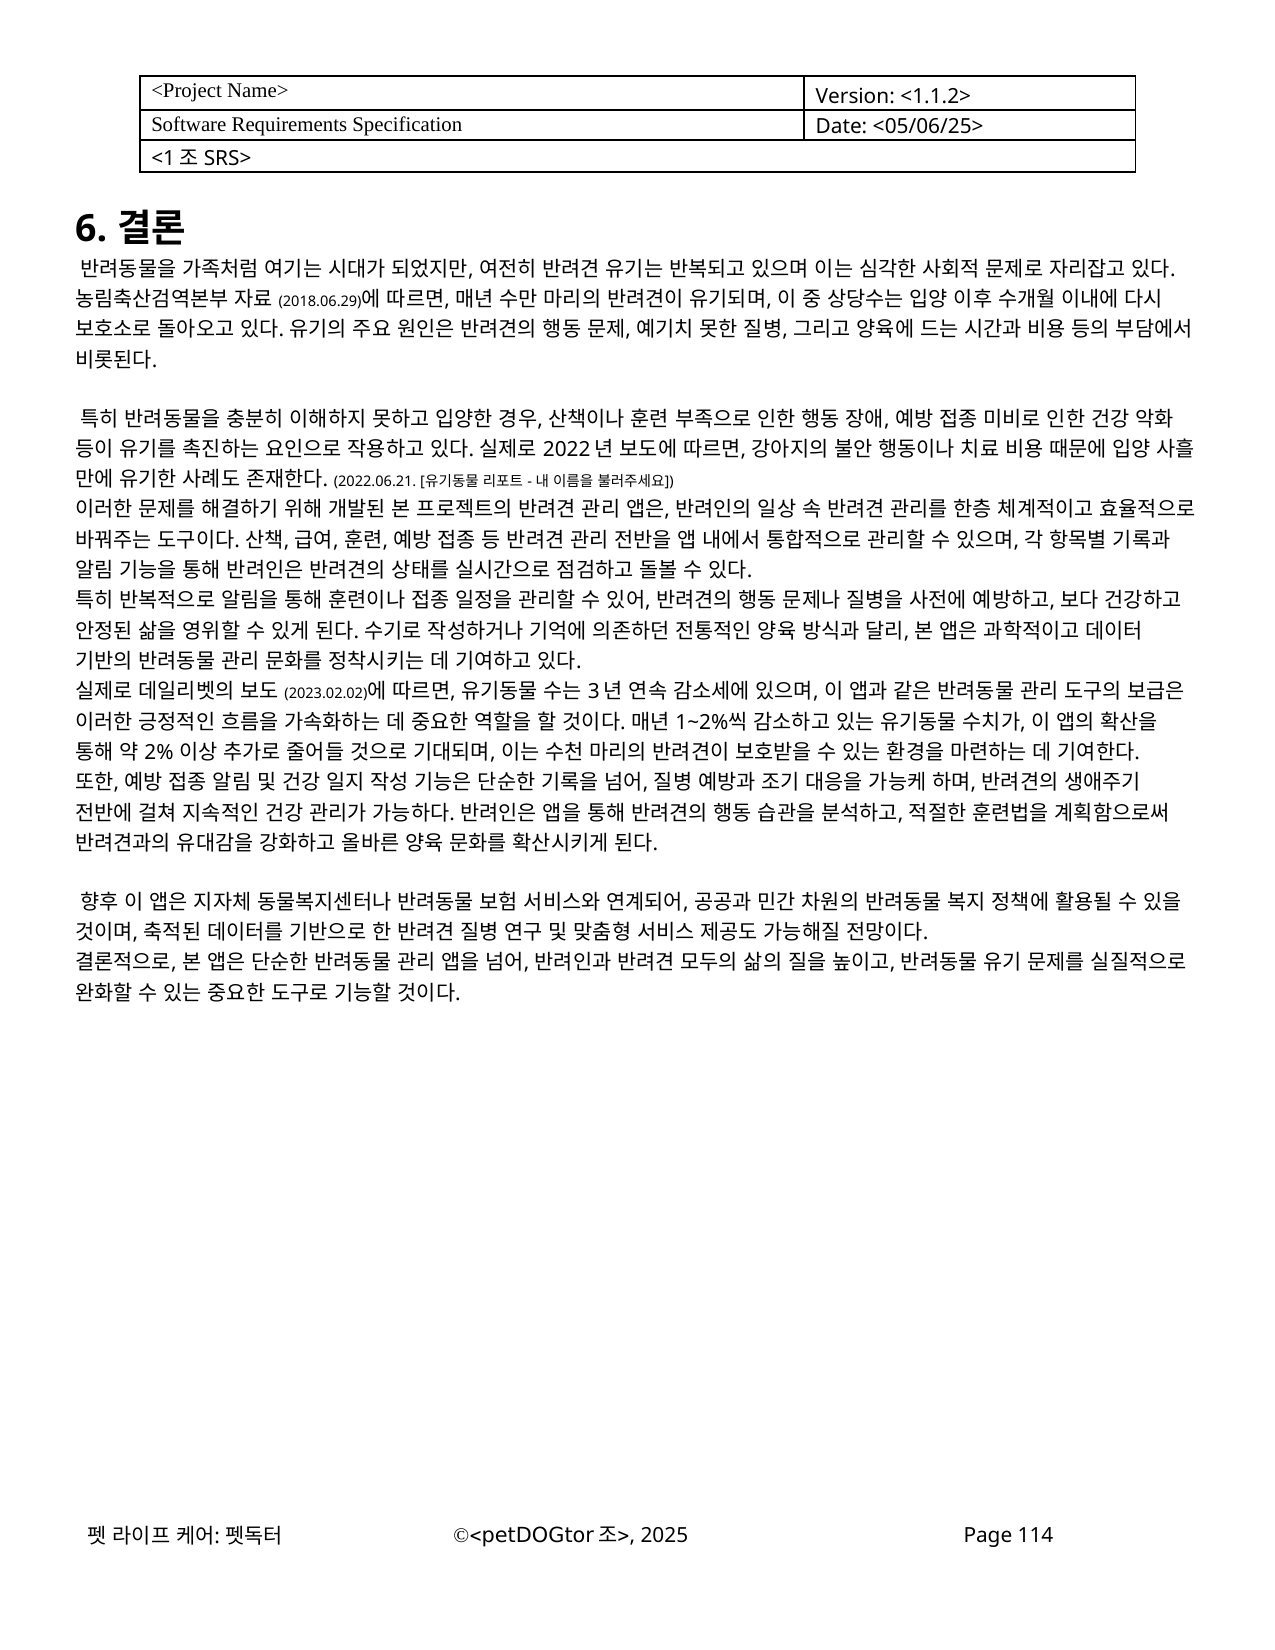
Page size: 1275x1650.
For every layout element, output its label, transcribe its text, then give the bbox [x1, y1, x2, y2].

text 또한, 예방 접종 알림 및 건강 일지 작성 기능은 단순한 기록을 넘어, 질병 예방과 조기 대응을 가능케 하며, 반려견의 생애주기 전반에 걸쳐 지속적인 건강 관리가 가능하다. 반려인은 앱을 통해 반려견의 행동 습관을 분석하고, 적절한 훈련법을 계획함으로써 반려견과의 유대감을 강화하고 올바른 양육 문화를 확산시키게 된다. [75, 766, 1200, 856]
text 향후 이 앱은 지자체 동물복지센터나 반려동물 보험 서비스와 연계되어, 공공과 민간 차원의 반려동물 복지 정책에 활용될 수 있을 것이며, 축적된 데이터를 기반으로 한 반려견 질병 연구 및 맞춤형 서비스 제공도 가능해질 전망이다. [75, 885, 1200, 946]
text 6. 결론 [75, 198, 1200, 252]
text 반려동물을 가족처럼 여기는 시대가 되었지만, 여전히 반려견 유기는 반복되고 있으며 이는 심각한 사회적 문제로 자리잡고 있다. 농림축산검역본부 자료 (2018.06.29)에 따르면, 매년 수만 마리의 반려견이 유기되며, 이 중 상당수는 입양 이후 수개월 이내에 다시 보호소로 돌아오고 있다. 유기의 주요 원인은 반려견의 행동 문제, 예기치 못한 질병, 그리고 양육에 드는 시간과 비용 등의 부담에서 비롯된다. [75, 252, 1200, 373]
text 결론적으로, 본 앱은 단순한 반려동물 관리 앱을 넘어, 반려인과 반려견 모두의 삶의 질을 높이고, 반려동물 유기 문제를 실질적으로 완화할 수 있는 중요한 도구로 기능할 것이다. [75, 946, 1200, 1006]
text 이러한 문제를 해결하기 위해 개발된 본 프로젝트의 반려견 관리 앱은, 반려인의 일상 속 반려견 관리를 한층 체계적이고 효율적으로 바꿔주는 도구이다. 산책, 급여, 훈련, 예방 접종 등 반려견 관리 전반을 앱 내에서 통합적으로 관리할 수 있으며, 각 항목별 기록과 알림 기능을 통해 반려인은 반려견의 상태를 실시간으로 점검하고 돌볼 수 있다. [75, 493, 1200, 584]
text 특히 반려동물을 충분히 이해하지 못하고 입양한 경우, 산책이나 훈련 부족으로 인한 행동 장애, 예방 접종 미비로 인한 건강 악화 등이 유기를 촉진하는 요인으로 작용하고 있다. 실제로 2022년 보도에 따르면, 강아지의 불안 행동이나 치료 비용 때문에 입양 사흘 만에 유기한 사례도 존재한다. (2022.06.21. [유기동물 리포트 - 내 이름을 불러주세요]) [75, 402, 1200, 493]
text 실제로 데일리벳의 보도 (2023.02.02)에 따르면, 유기동물 수는 3년 연속 감소세에 있으며, 이 앱과 같은 반려동물 관리 도구의 보급은 이러한 긍정적인 흐름을 가속화하는 데 중요한 역할을 할 것이다. 매년 1~2%씩 감소하고 있는 유기동물 수치가, 이 앱의 확산을 통해 약 2% 이상 추가로 줄어들 것으로 기대되며, 이는 수천 마리의 반려견이 보호받을 수 있는 환경을 마련하는 데 기여한다. [75, 674, 1200, 766]
text 특히 반복적으로 알림을 통해 훈련이나 접종 일정을 관리할 수 있어, 반려견의 행동 문제나 질병을 사전에 예방하고, 보다 건강하고 안정된 삶을 영위할 수 있게 된다. 수기로 작성하거나 기억에 의존하던 전통적인 양육 방식과 달리, 본 앱은 과학적이고 데이터 기반의 반려동물 관리 문화를 정착시키는 데 기여하고 있다. [75, 584, 1200, 674]
